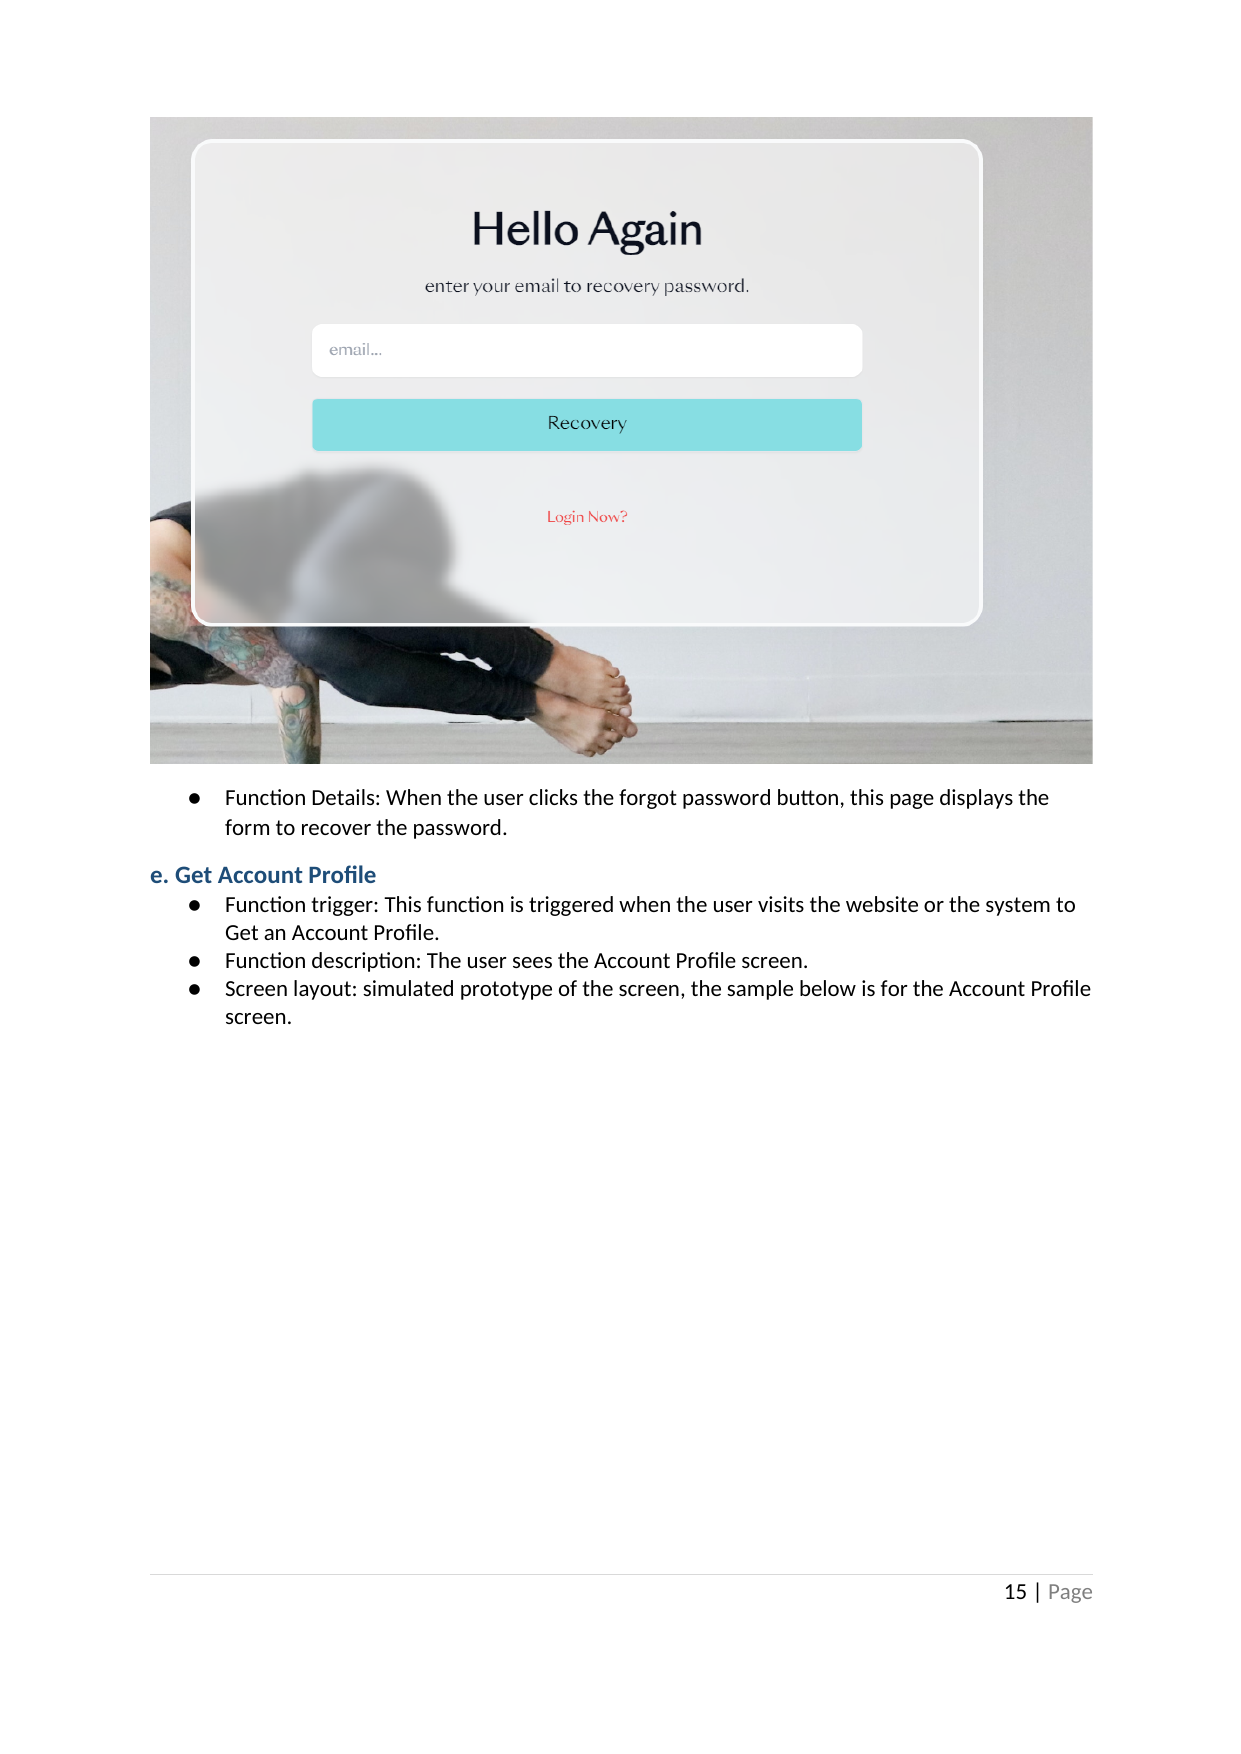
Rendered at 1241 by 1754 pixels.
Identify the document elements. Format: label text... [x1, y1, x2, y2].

picture [150, 117, 1093, 764]
subtitle e. Get Account Profile [150, 860, 1093, 890]
list Screen layout: simulated prototype of the screen, the sample below is for the Account Profile screen. [187, 974, 1093, 1030]
list Function Details: When the user clicks the forgot password button, this page displays the form to recover the password. [187, 783, 1093, 841]
list Function description: The user sees the Account Profile screen. [187, 946, 1093, 974]
list Function trigger: This function is triggered when the user visits the website or the system to Get an Account Profile. [187, 890, 1093, 946]
